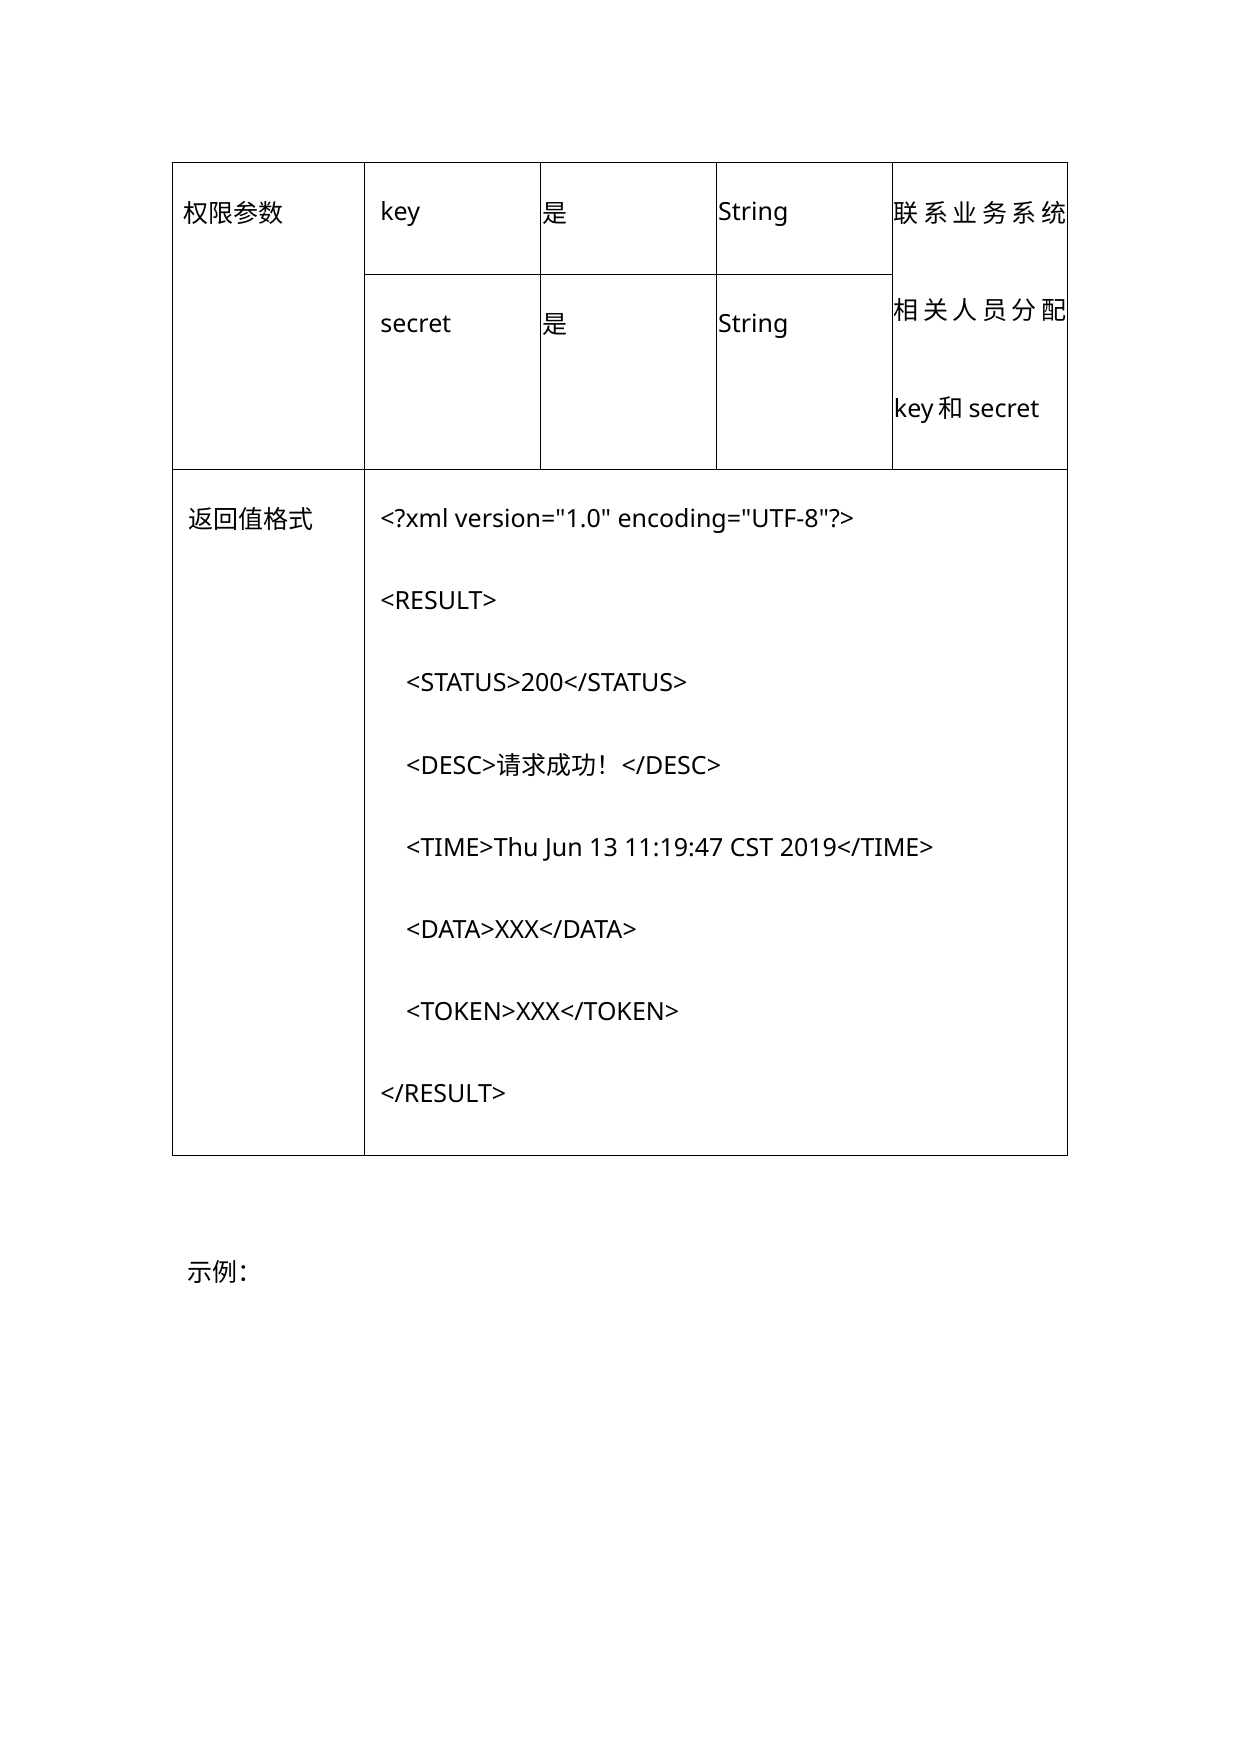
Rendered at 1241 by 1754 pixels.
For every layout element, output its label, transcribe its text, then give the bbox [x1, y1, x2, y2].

table_cell key [365, 163, 540, 273]
table_cell 是 [541, 163, 716, 273]
text 示例： [187, 1238, 1053, 1303]
table_cell <?xml version="1.0" encoding="UTF-8"?> <RESULT> <STATUS>200</STATUS> <DESC>请求成功！</DESC> <TIME>Thu Jun 13 11:19:47 CST 2019</TIME> <DATA>XXX</DATA> <TOKEN>XXX</TOKEN> </RESULT> [365, 470, 1067, 1155]
table_cell 是 [541, 275, 716, 468]
table_cell String [717, 163, 892, 273]
table_cell secret [365, 275, 540, 468]
table_cell 联系业务系统相关人员分配key和secret [893, 163, 1067, 468]
table_cell String [717, 275, 892, 468]
table_cell 返回值格式 [173, 470, 364, 1155]
